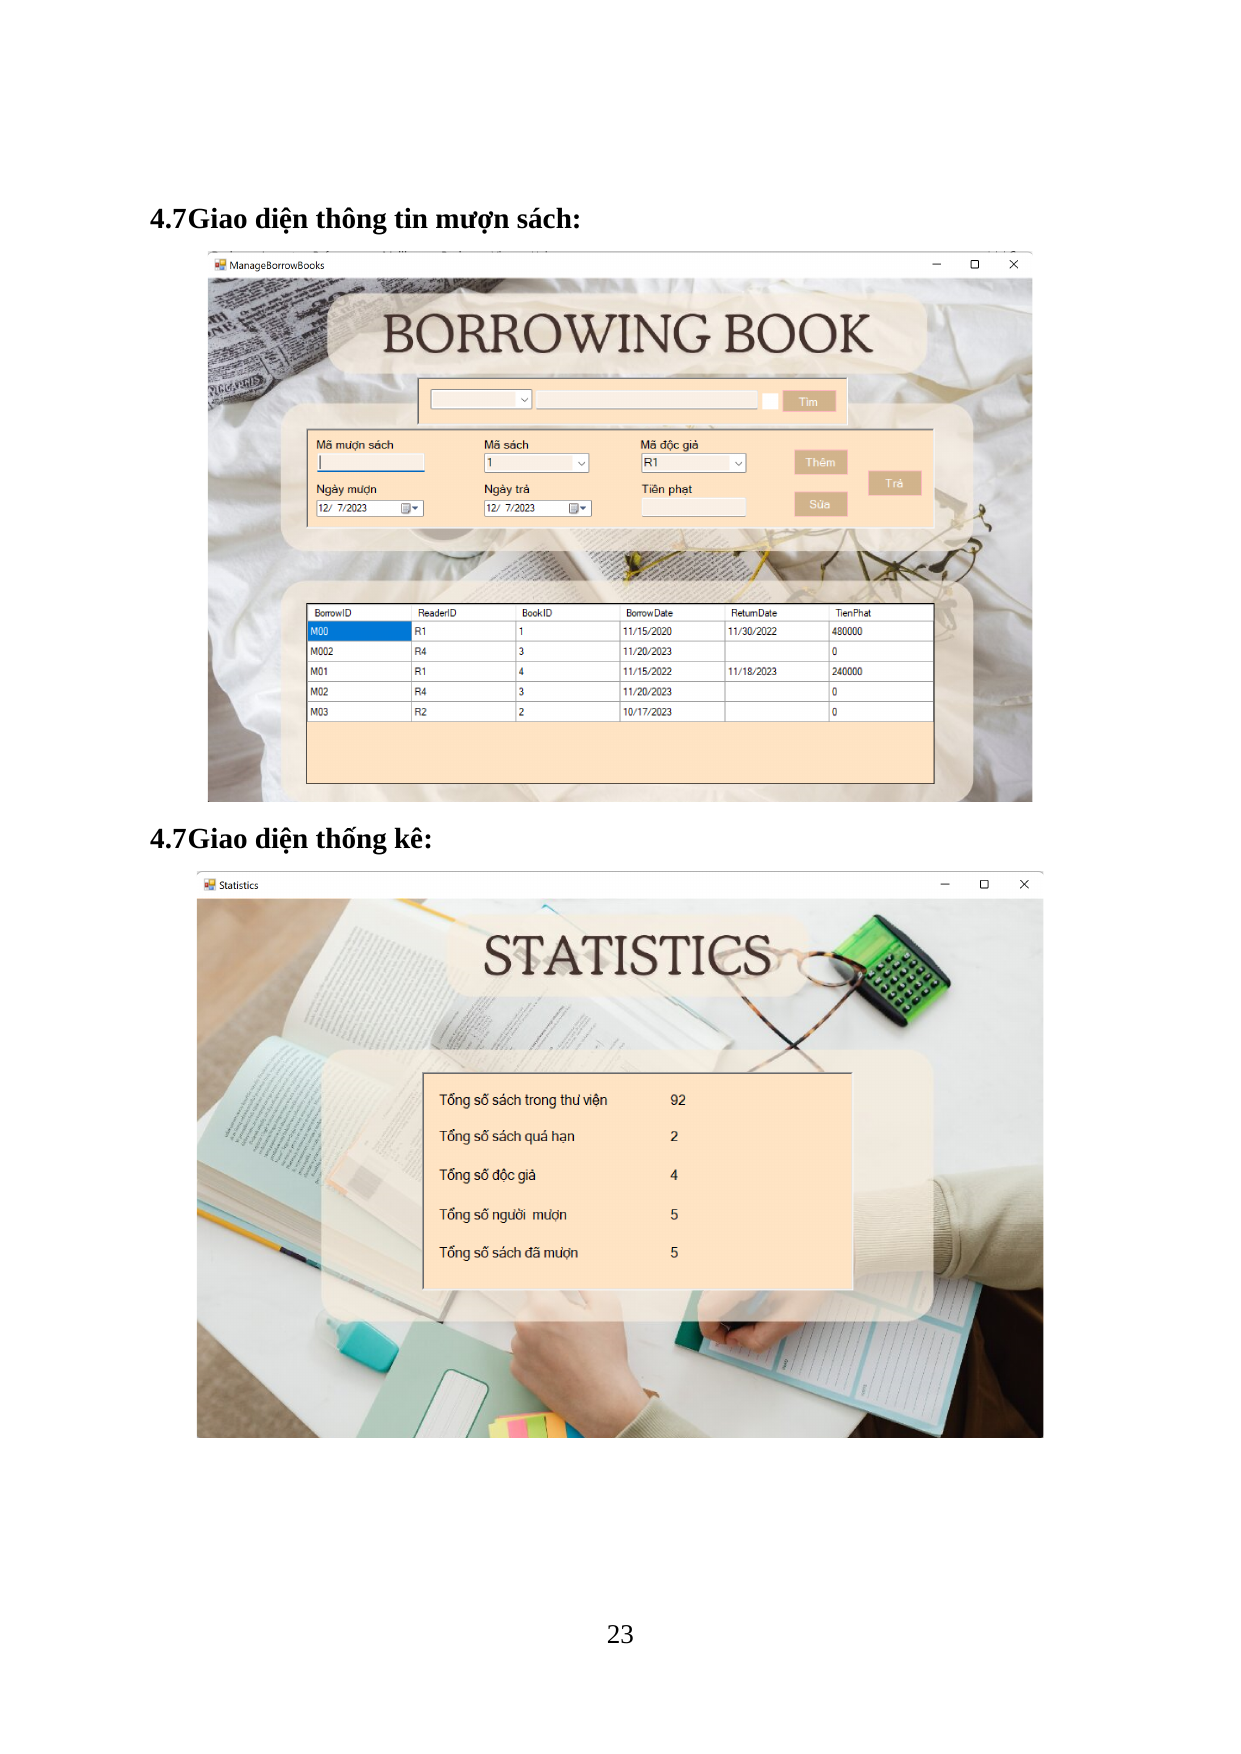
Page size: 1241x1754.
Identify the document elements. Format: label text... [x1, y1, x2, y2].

subtitle Giao diện thông tin mượn sách: [150, 201, 1090, 234]
picture [196, 871, 1044, 1438]
picture [207, 251, 1033, 802]
subtitle Giao diện thống kê: [150, 822, 1090, 855]
